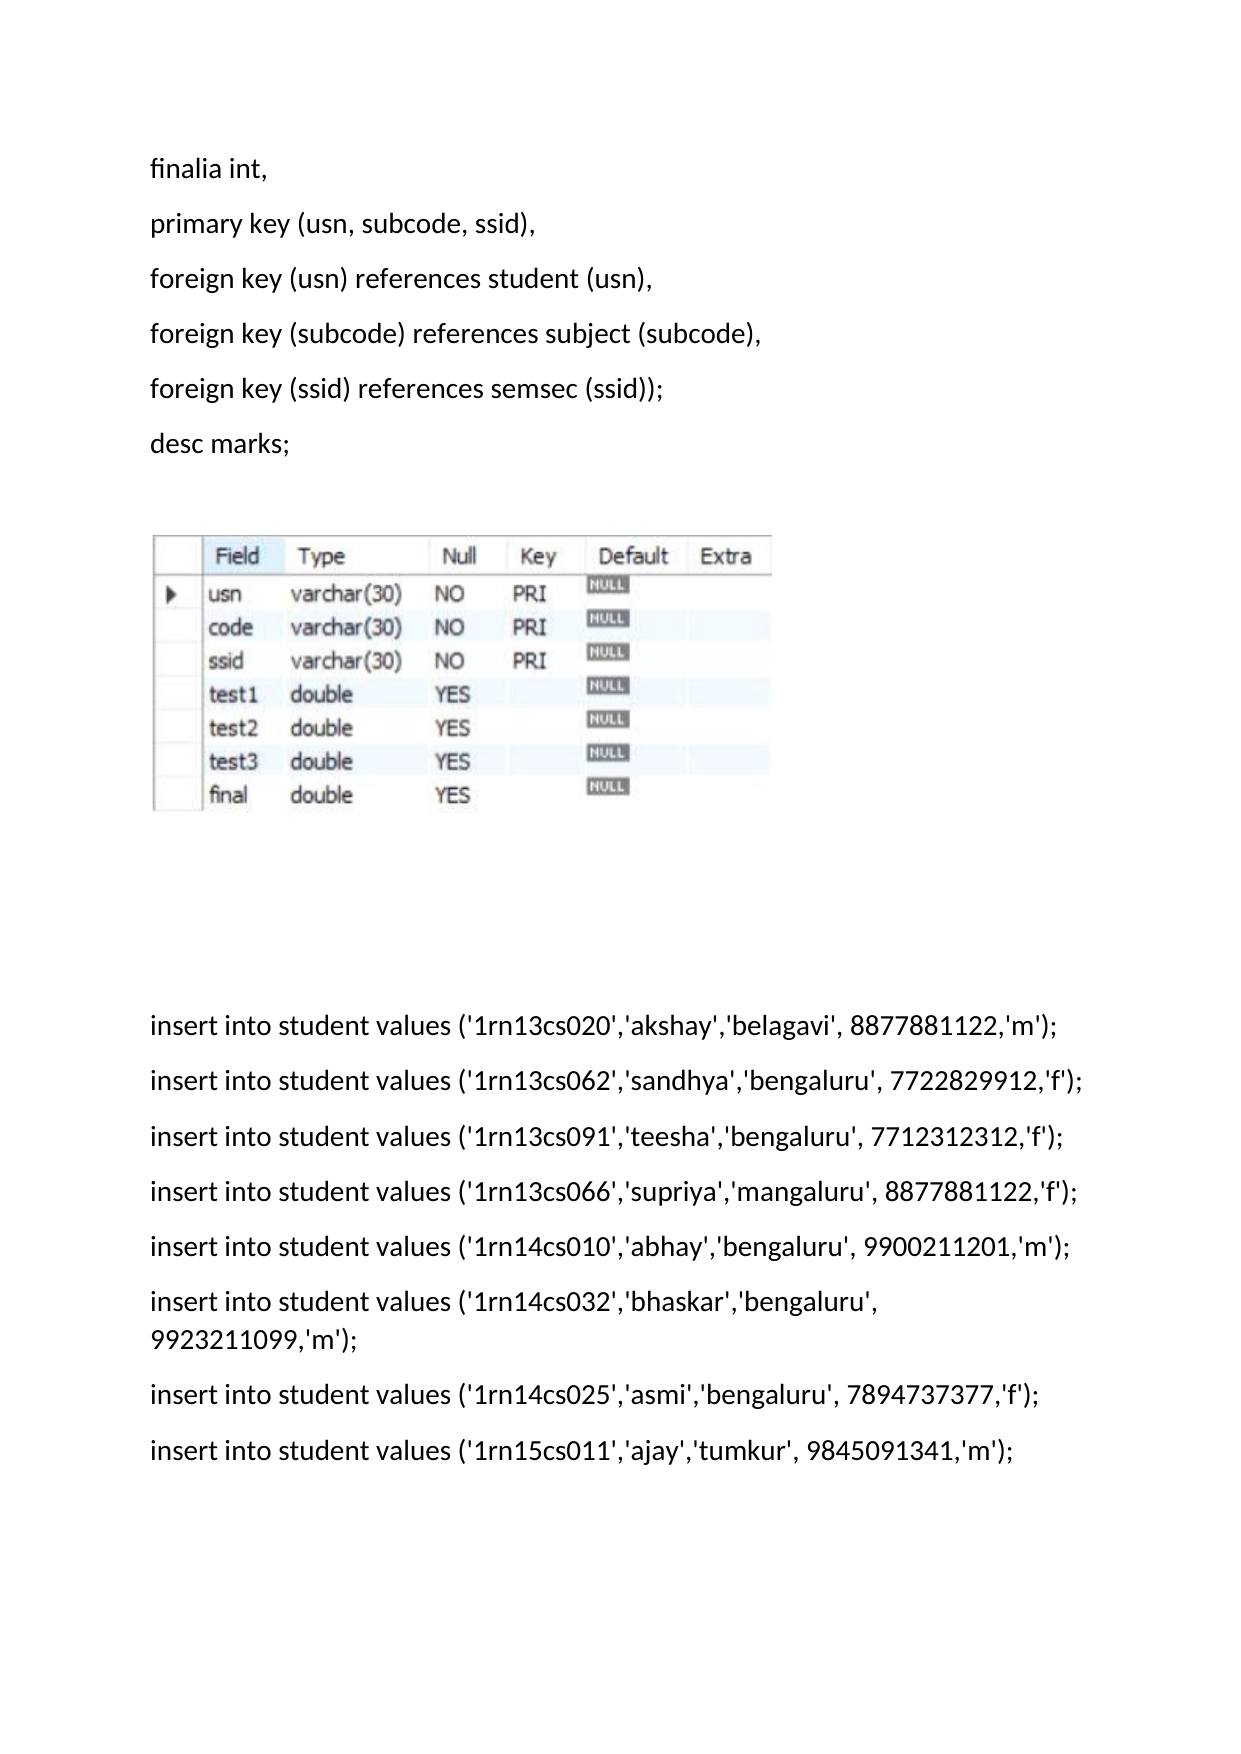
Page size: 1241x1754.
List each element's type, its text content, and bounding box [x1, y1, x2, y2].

text insert into student values ('1rn14cs025','asmi','bengaluru', 7894737377,'f'); [150, 1376, 1090, 1412]
text finalia int, [150, 150, 1090, 186]
text insert into student values ('1rn14cs010','abhay','bengaluru', 9900211201,'m'); [150, 1228, 1090, 1263]
text insert into student values ('1rn13cs062','sandhya','bengaluru', 7722829912,'f'); [150, 1062, 1090, 1098]
text insert into student values ('1rn15cs011','ajay','tumkur', 9845091341,'m'); [150, 1432, 1090, 1467]
text insert into student values ('1rn13cs066','supriya','mangaluru', 8877881122,'f'); [150, 1173, 1090, 1208]
text insert into student values ('1rn13cs020','akshay','belagavi', 8877881122,'m'); [150, 1007, 1090, 1043]
text foreign key (subcode) references subject (subcode), [150, 315, 1090, 351]
text primary key (usn, subcode, ssid), [150, 205, 1090, 241]
text foreign key (ssid) references semsec (ssid)); [150, 370, 1090, 406]
picture [150, 535, 777, 824]
text insert into student values ('1rn14cs032','bhaskar','bengaluru', 9923211099,'m'); [150, 1283, 1090, 1357]
text foreign key (usn) references student (usn), [150, 260, 1090, 296]
text insert into student values ('1rn13cs091','teesha','bengaluru', 7712312312,'f'); [150, 1118, 1090, 1153]
text desc marks; [150, 426, 1090, 461]
